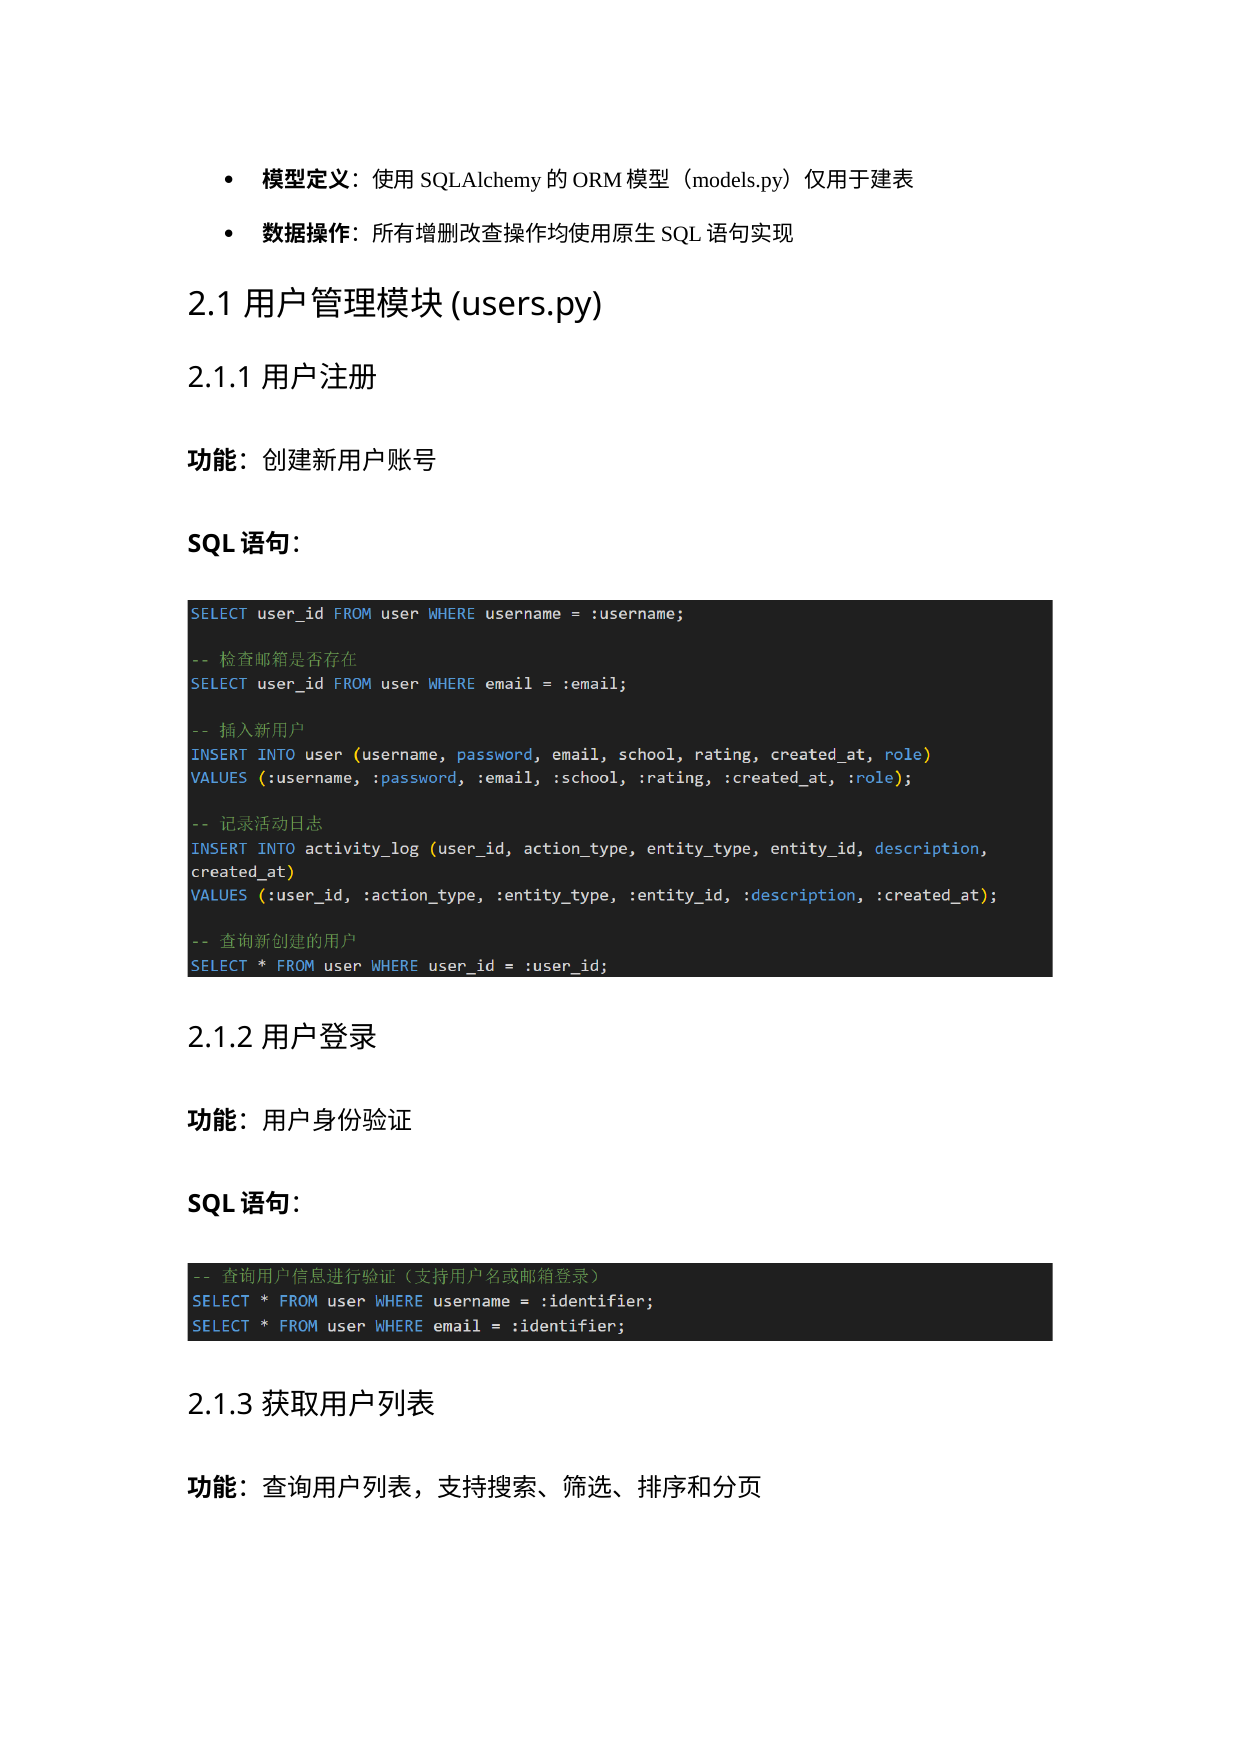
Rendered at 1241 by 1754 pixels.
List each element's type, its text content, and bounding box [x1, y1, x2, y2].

subtitle 2.1.1 用户注册 [187, 342, 1053, 407]
text 功能：用户身份验证 [187, 1086, 1053, 1151]
subtitle 2.1 用户管理模块 (users.py) [187, 269, 1053, 334]
list 数据操作：所有增删改查操作均使用原生SQL语句实现 [225, 215, 1053, 248]
picture [187, 1263, 1053, 1341]
subtitle 2.1.3 获取用户列表 [187, 1369, 1053, 1434]
text 功能：查询用户列表，支持搜索、筛选、排序和分页 [187, 1453, 1053, 1518]
text 功能：创建新用户账号 [187, 426, 1053, 491]
text SQL语句： [187, 509, 1053, 574]
subtitle 2.1.2 用户登录 [187, 1002, 1053, 1067]
picture [187, 600, 1053, 977]
list 模型定义：使用SQLAlchemy的ORM模型（models.py）仅用于建表 [225, 162, 1053, 194]
text SQL语句： [187, 1169, 1053, 1234]
